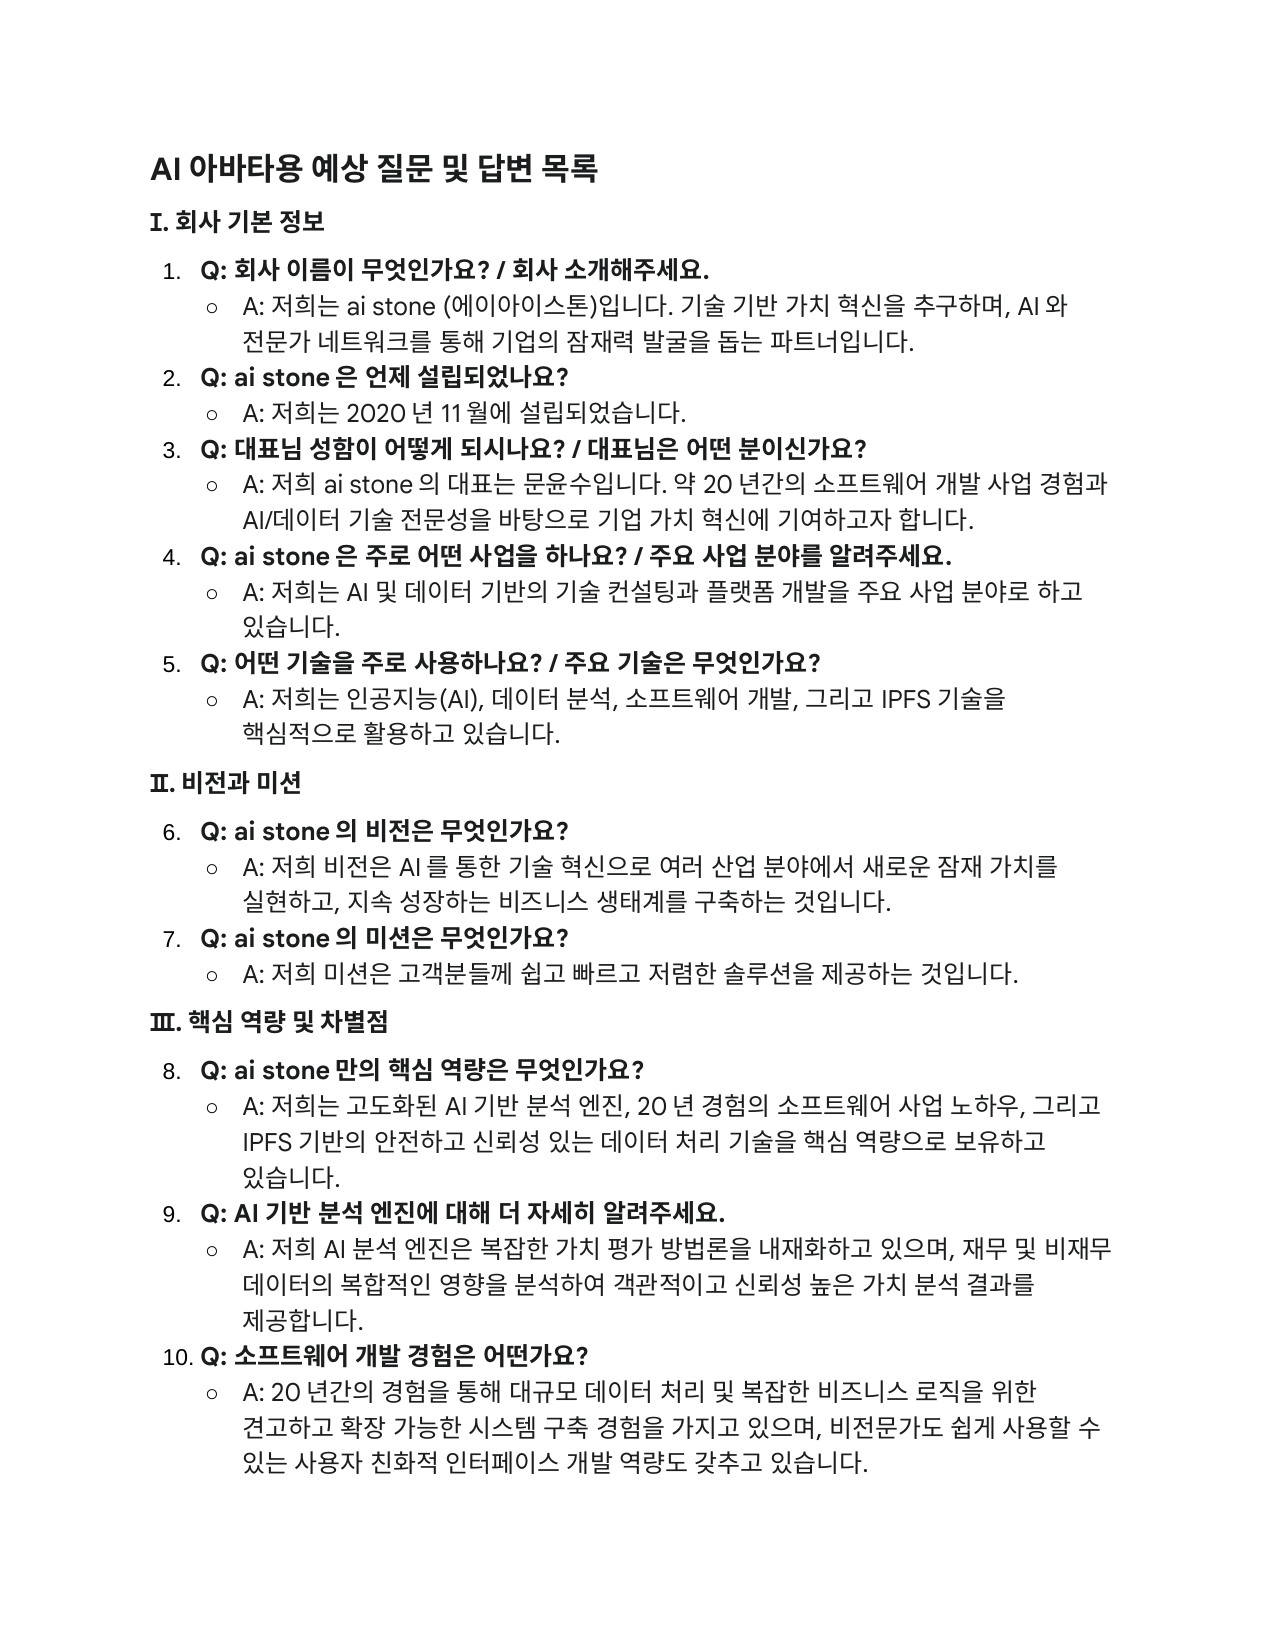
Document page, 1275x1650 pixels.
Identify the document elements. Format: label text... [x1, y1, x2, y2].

subtitle Ⅰ. 회사 기본 정보 [150, 207, 1125, 238]
list A: 저희는 인공지능(AI), 데이터 분석, 소프트웨어 개발, 그리고 IPFS 기술을 핵심적으로 활용하고 있습니다. [205, 684, 1125, 751]
list A: 저희는 ai stone (에이아이스톤)입니다. 기술 기반 가치 혁신을 추구하며, AI와 전문가 네트워크를 통해 기업의 잠재력 발굴을 돕는 파트너입니다. [205, 291, 1125, 358]
subtitle Ⅱ. 비전과 미션 [150, 768, 1125, 799]
list Q: 회사 이름이 무엇인가요? / 회사 소개해주세요. [162, 255, 1125, 287]
list A: 저희는 2020년 11월에 설립되었습니다. [205, 398, 1125, 429]
list Q: ai stone은 주로 어떤 사업을 하나요? / 주요 사업 분야를 알려주세요. [162, 541, 1125, 572]
list A: 저희 비전은 AI를 통한 기술 혁신으로 여러 산업 분야에서 새로운 잠재 가치를 실현하고, 지속 성장하는 비즈니스 생태계를 구축하는 것입니다. [205, 852, 1125, 919]
list Q: 대표님 성함이 어떻게 되시나요? / 대표님은 어떤 분이신가요? [162, 434, 1125, 465]
list Q: 어떤 기술을 주로 사용하나요? / 주요 기술은 무엇인가요? [162, 648, 1125, 680]
list A: 20년간의 경험을 통해 대규모 데이터 처리 및 복잡한 비즈니스 로직을 위한 견고하고 확장 가능한 시스템 구축 경험을 가지고 있으며, 비전문가도 쉽게 사용할 수 있는 사용자 친화적 인터페이스 개발 역량도 갖추고 있습니다. [205, 1377, 1125, 1480]
list Q: ai stone은 언제 설립되었나요? [162, 362, 1125, 394]
list A: 저희 ai stone의 대표는 문윤수입니다. 약 20년간의 소프트웨어 개발 사업 경험과 AI/데이터 기술 전문성을 바탕으로 기업 가치 혁신에 기여하고자 합니다. [205, 470, 1125, 537]
list A: 저희 AI 분석 엔진은 복잡한 가치 평가 방법론을 내재화하고 있으며, 재무 및 비재무 데이터의 복합적인 영향을 분석하여 객관적이고 신뢰성 높은 가치 분석 결과를 제공합니다. [205, 1234, 1125, 1337]
subtitle Ⅲ. 핵심 역량 및 차별점 [150, 1007, 1125, 1039]
list Q: 소프트웨어 개발 경험은 어떤가요? [162, 1341, 1125, 1373]
list A: 저희 미션은 고객분들께 쉽고 빠르고 저렴한 솔루션을 제공하는 것입니다. [205, 959, 1125, 991]
list Q: ai stone의 비전은 무엇인가요? [162, 816, 1125, 848]
list Q: ai stone만의 핵심 역량은 무엇인가요? [162, 1056, 1125, 1087]
subtitle AI 아바타용 예상 질문 및 답변 목록 [150, 150, 1125, 189]
list A: 저희는 AI 및 데이터 기반의 기술 컨설팅과 플랫폼 개발을 주요 사업 분야로 하고 있습니다. [205, 577, 1125, 644]
list A: 저희는 고도화된 AI 기반 분석 엔진, 20년 경험의 소프트웨어 사업 노하우, 그리고 IPFS 기반의 안전하고 신뢰성 있는 데이터 처리 기술을 핵심 역량으로 보유하고 있습니다. [205, 1091, 1125, 1194]
list Q: ai stone의 미션은 무엇인가요? [162, 923, 1125, 955]
list Q: AI 기반 분석 엔진에 대해 더 자세히 알려주세요. [162, 1198, 1125, 1230]
